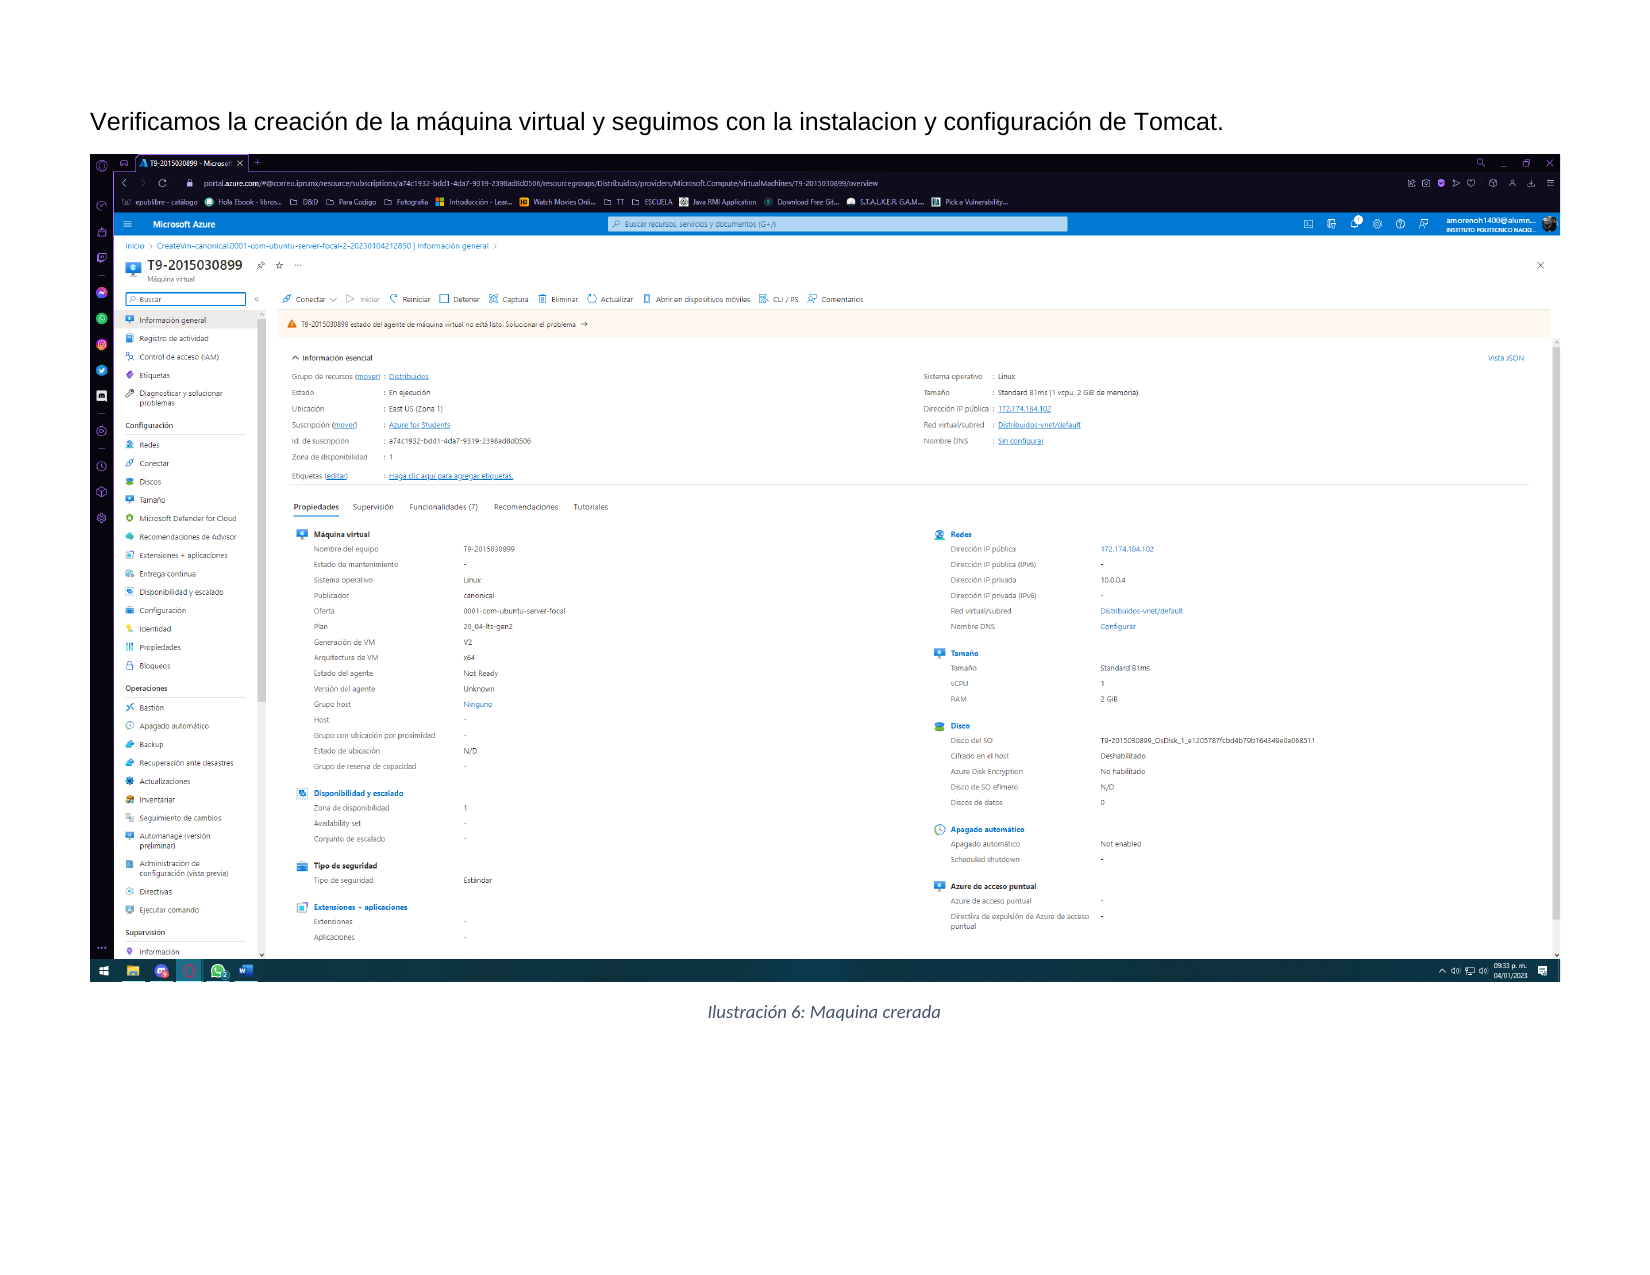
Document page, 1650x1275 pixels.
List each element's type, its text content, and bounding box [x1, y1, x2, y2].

picture [90, 154, 1561, 982]
text Ilustración 6: Maquina crerada [90, 1000, 1560, 1023]
text Verificamos la creación de la máquina virtual y seguimos con la instalacion y configuración de Tomcat. [90, 107, 1560, 136]
